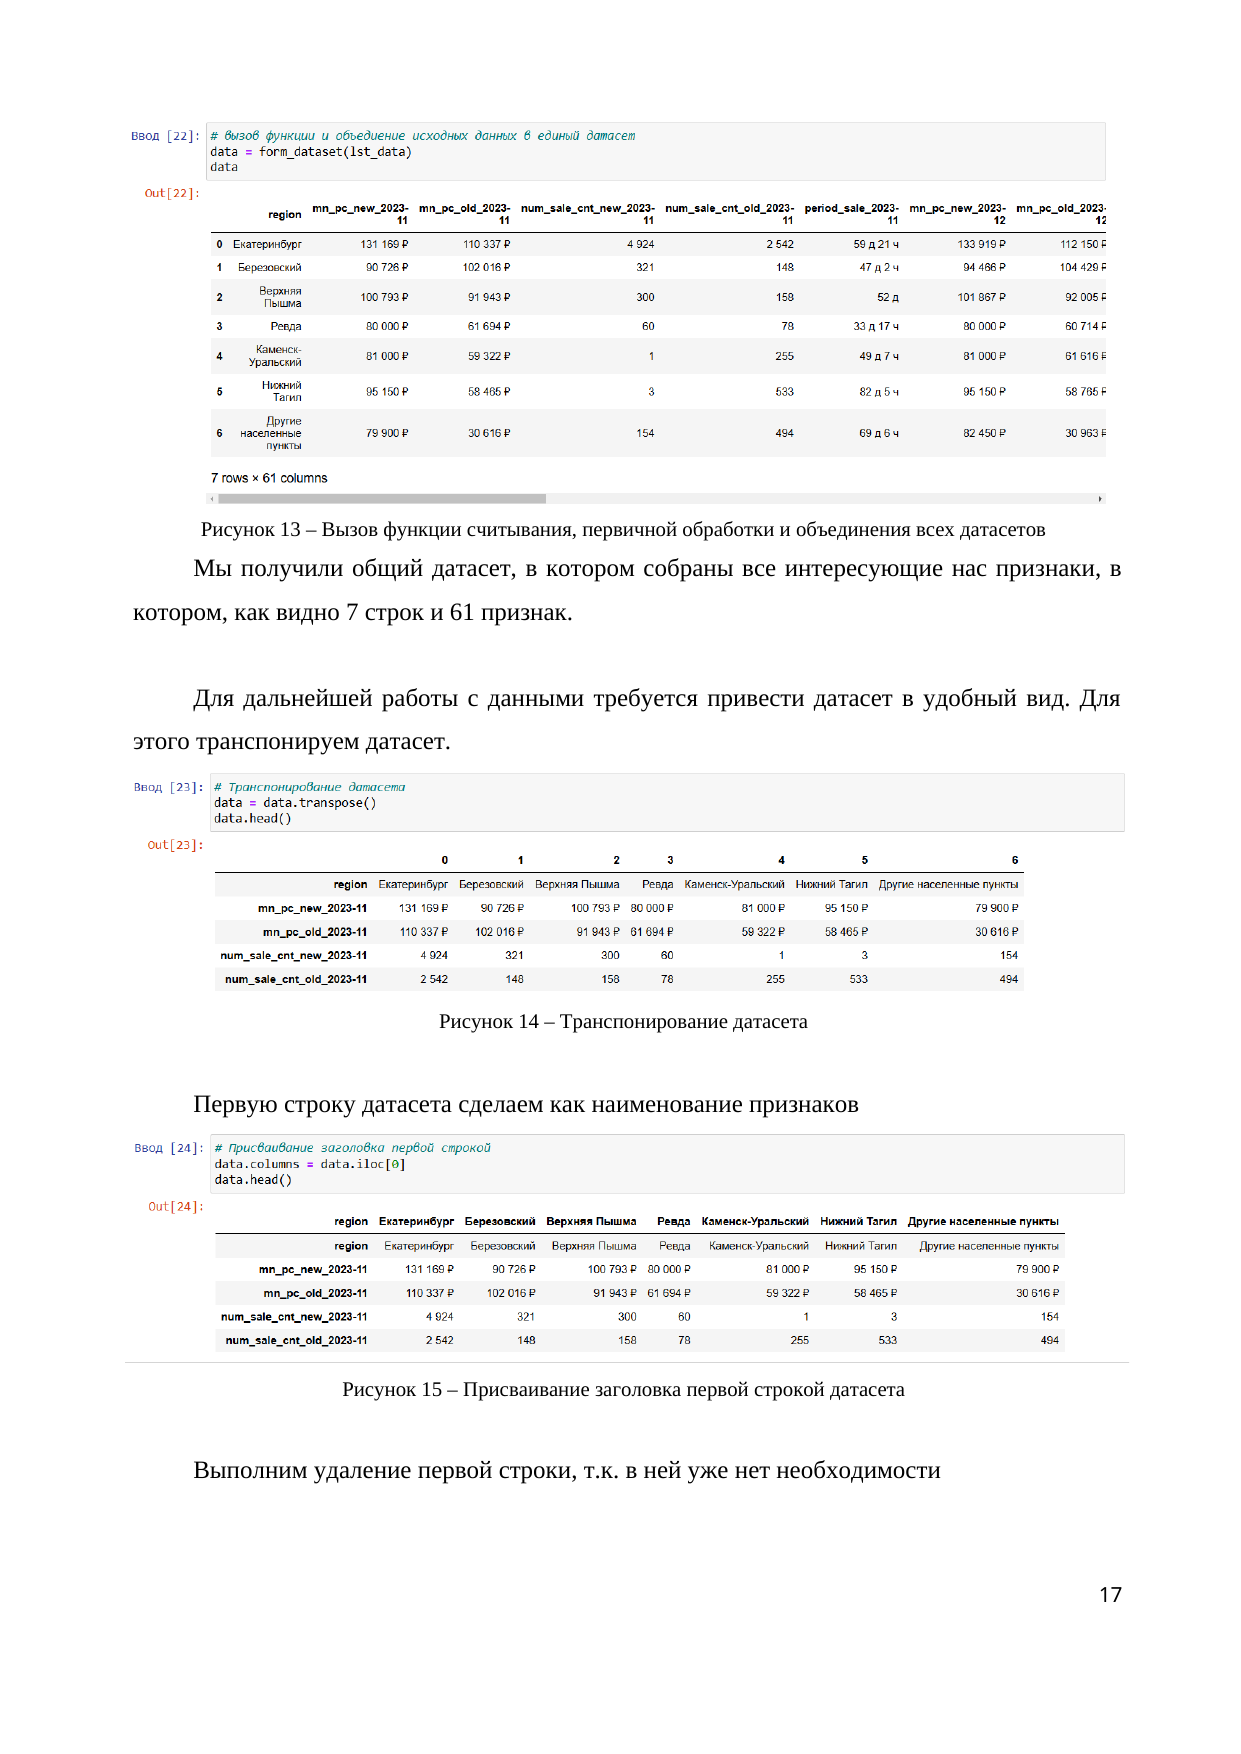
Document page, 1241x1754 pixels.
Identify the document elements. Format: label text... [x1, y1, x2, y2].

text Рисунок 14 – Транспонирование датасета [125, 1009, 1122, 1033]
text Рисунок 15 – Присваивание заголовка первой строкой датасета [125, 1376, 1122, 1401]
picture [125, 118, 1116, 504]
text Для дальнейшей работы с данными требуется привести датасет в удобный вид. Для этого транспонируем датасет. [125, 683, 1122, 755]
picture [125, 1131, 1130, 1363]
text Мы получили общий датасет, в котором собраны все интересующие нас признаки, в котором, как видно 7 строк и 61 признак. [125, 553, 1122, 625]
picture [125, 769, 1130, 996]
text Первую строку датасета сделаем как наименование признаков [125, 1089, 1122, 1117]
text Выполним удаление первой строки, т.к. в ней уже нет необходимости [125, 1456, 1122, 1484]
text Рисунок 13 – Вызов функции считывания, первичной обработки и объединения всех датасетов [125, 517, 1122, 541]
